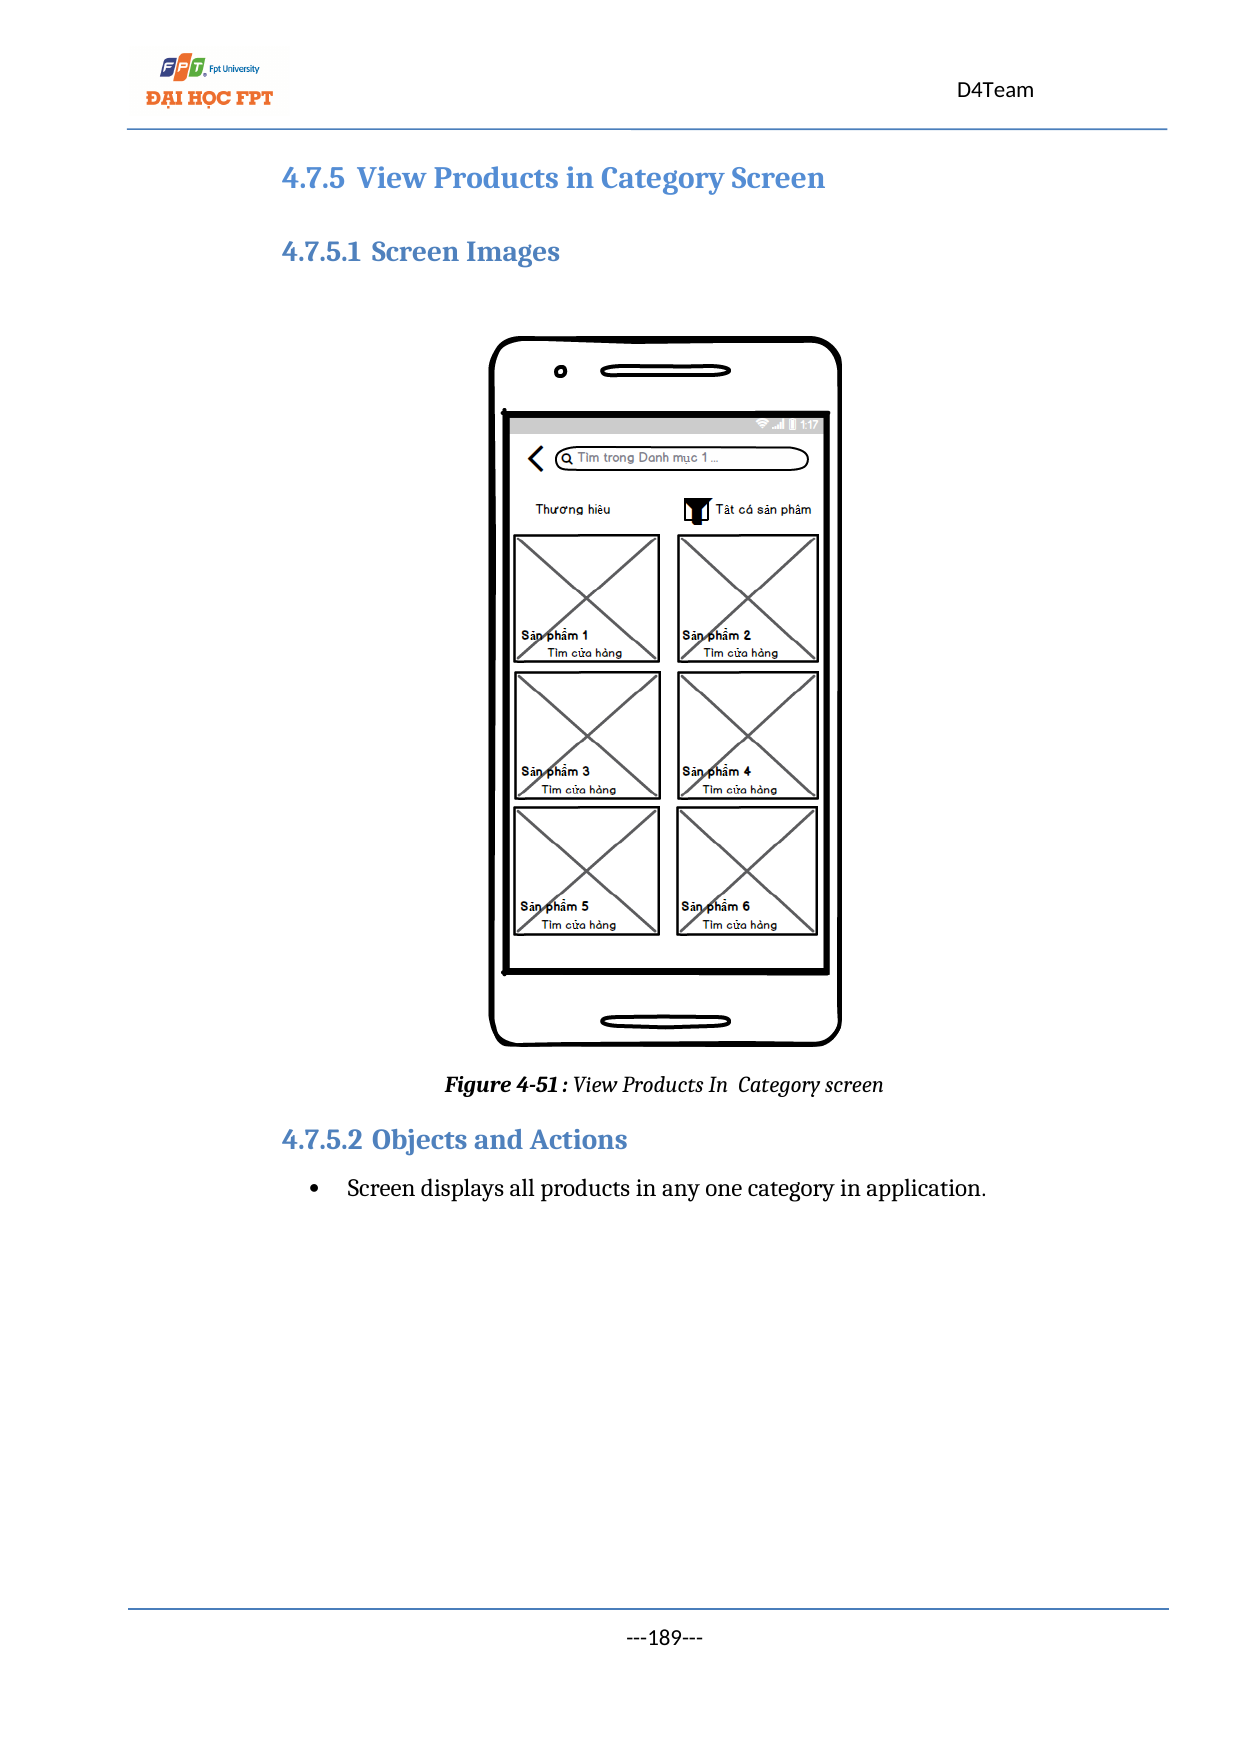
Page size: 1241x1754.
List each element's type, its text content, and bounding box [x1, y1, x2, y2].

subtitle Objects and Actions [282, 1123, 1122, 1157]
list Screen displays all products in any one category in application. [310, 1173, 1122, 1202]
picture [129, 46, 290, 116]
picture [487, 336, 842, 1047]
subtitle View Products in Category Screen [282, 160, 1122, 196]
subtitle Screen Images [282, 235, 1122, 268]
text Figure 4-51 : View Products In Category screen [207, 1072, 1122, 1098]
